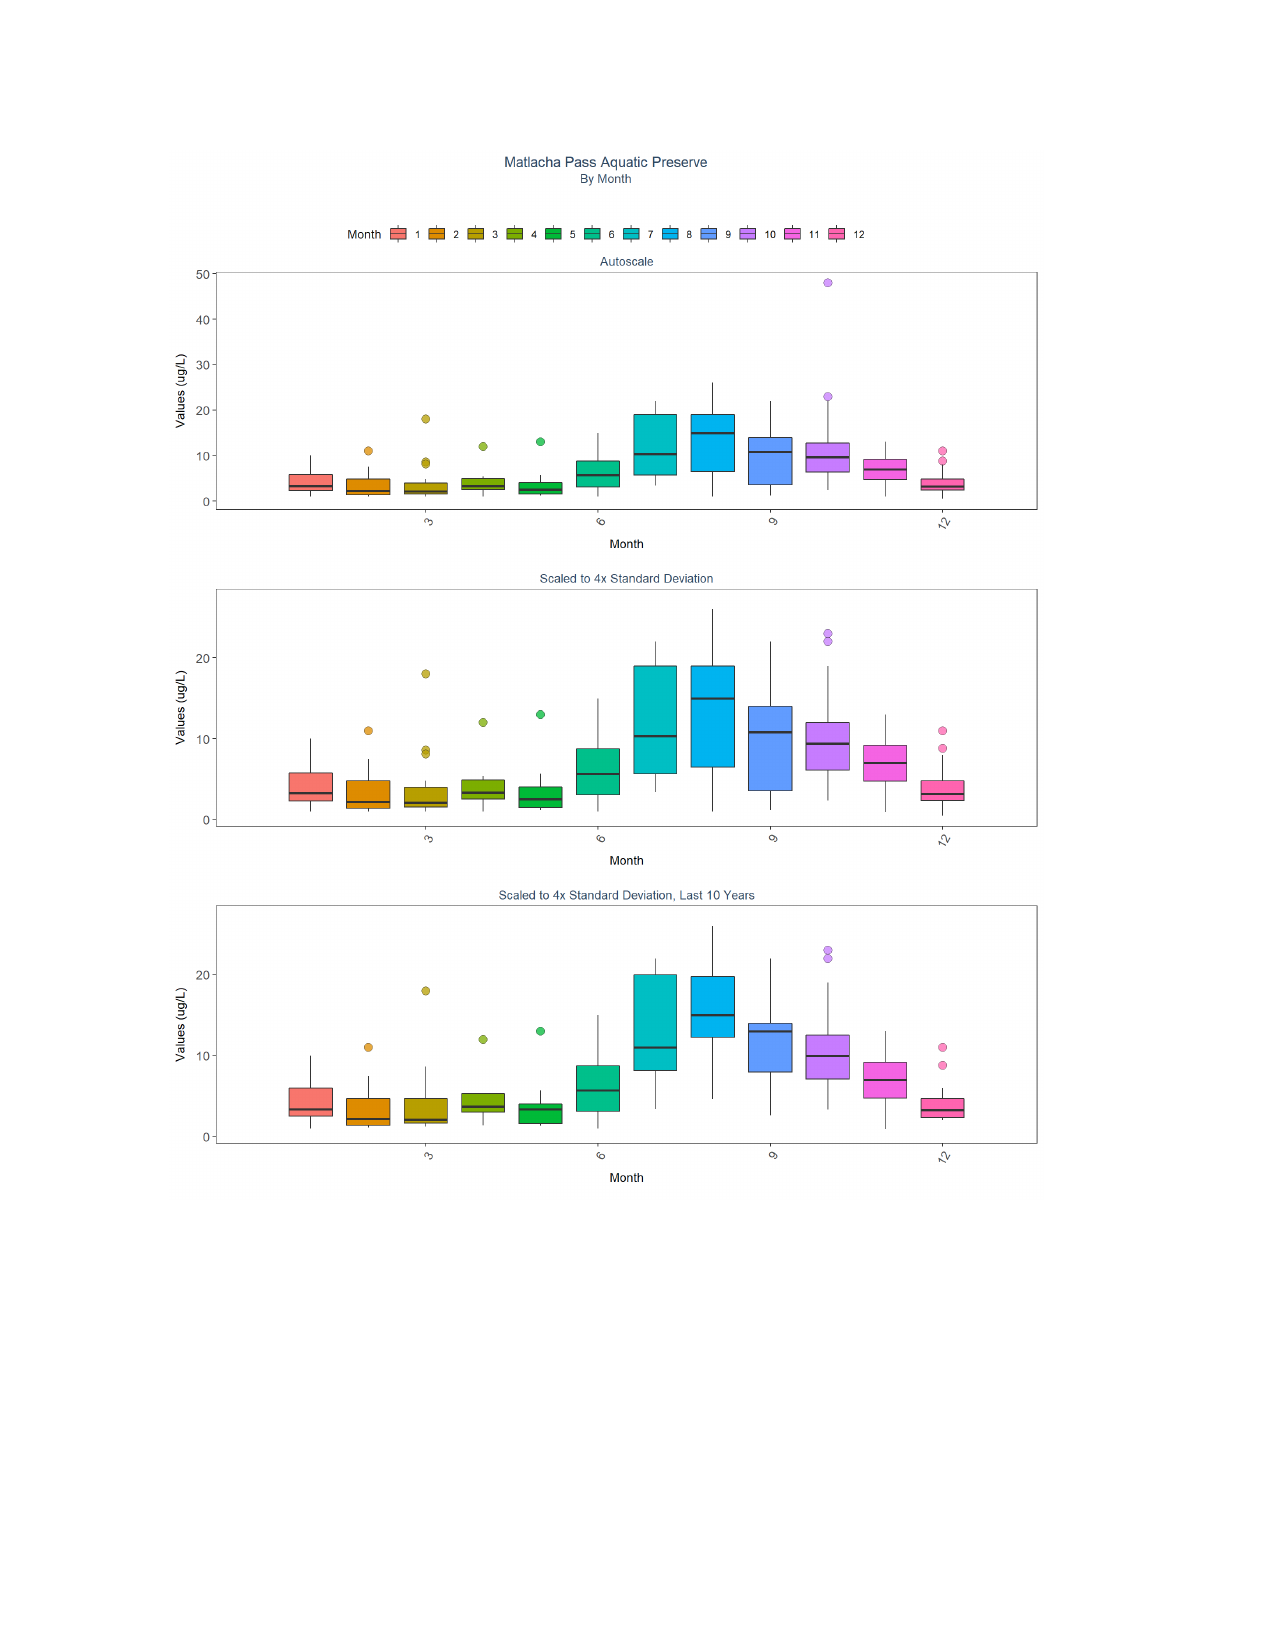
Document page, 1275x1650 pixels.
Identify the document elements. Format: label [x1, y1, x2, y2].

picture [168, 150, 1044, 1200]
